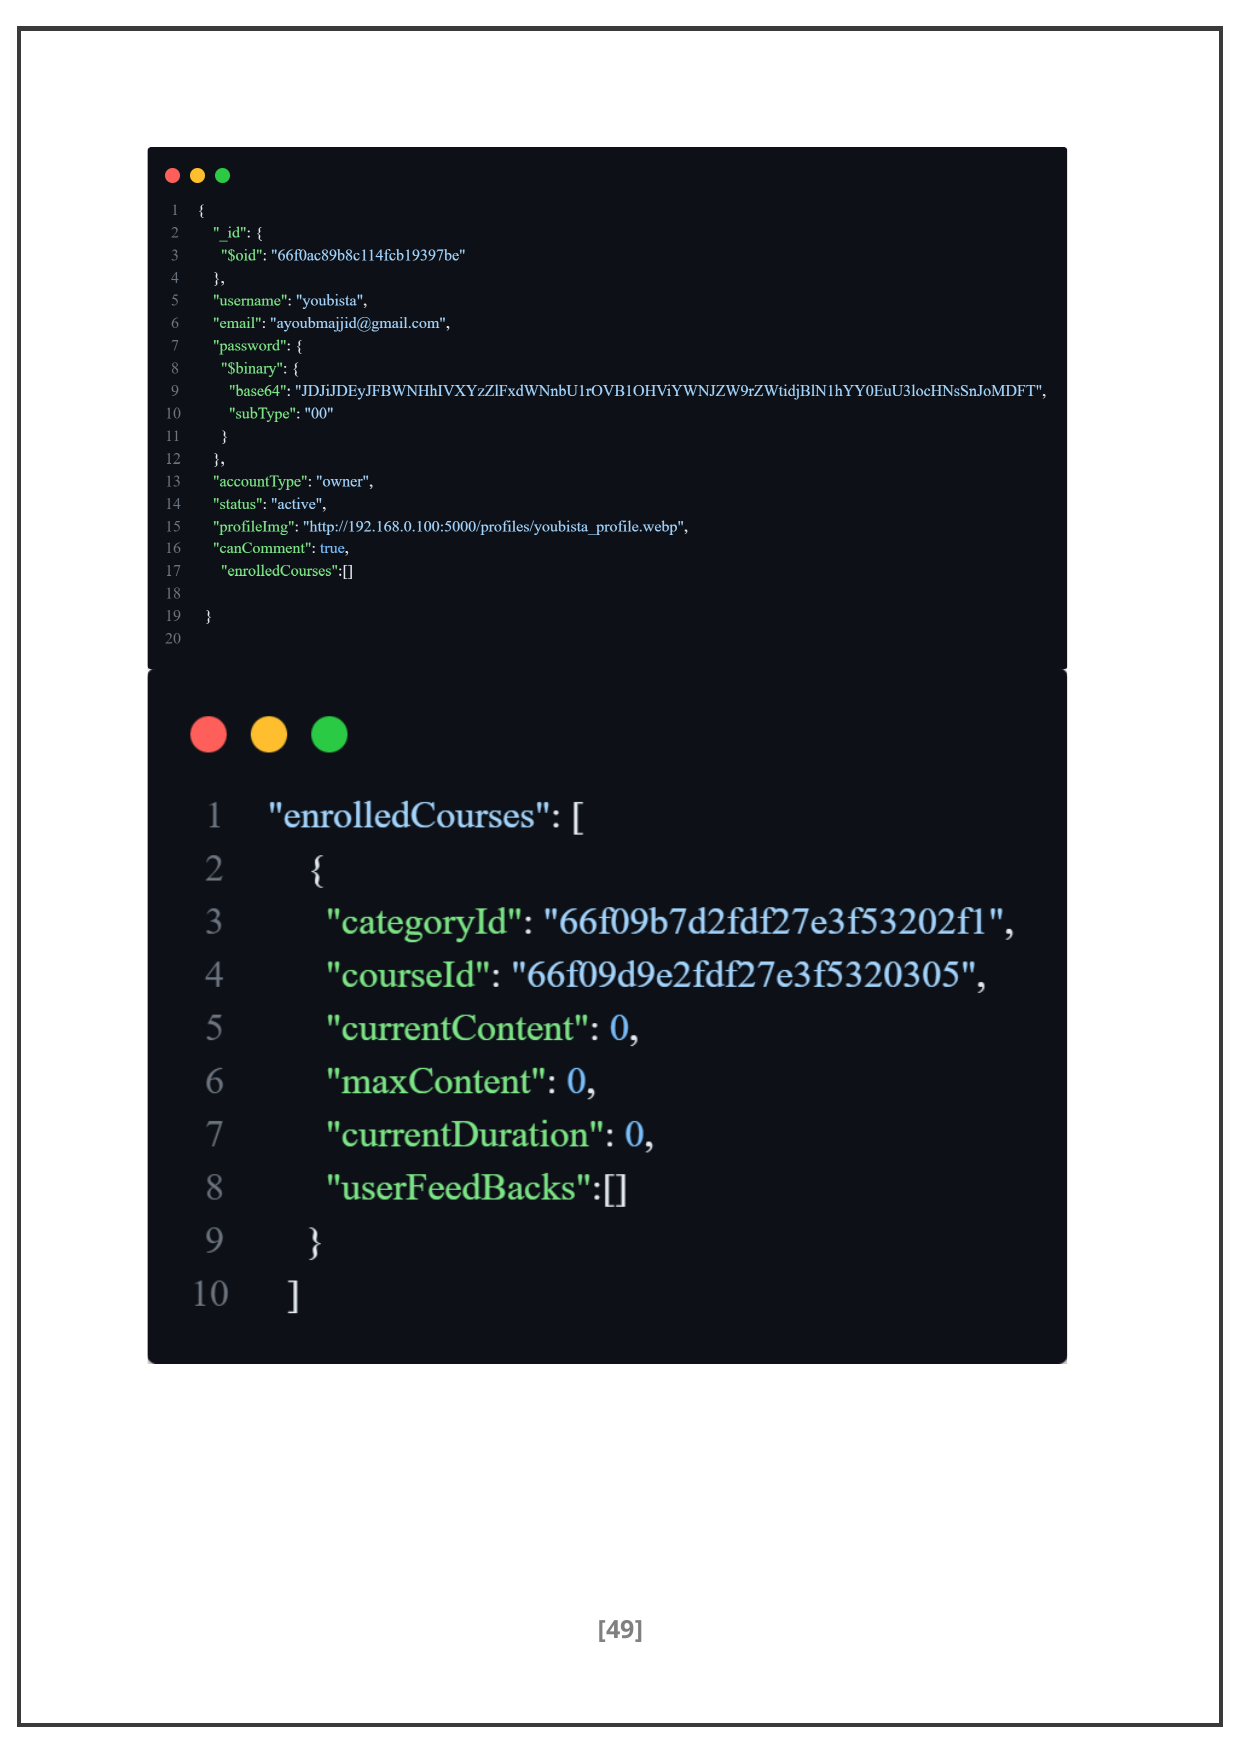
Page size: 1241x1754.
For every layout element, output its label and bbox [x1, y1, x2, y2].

picture [147, 147, 1068, 1364]
